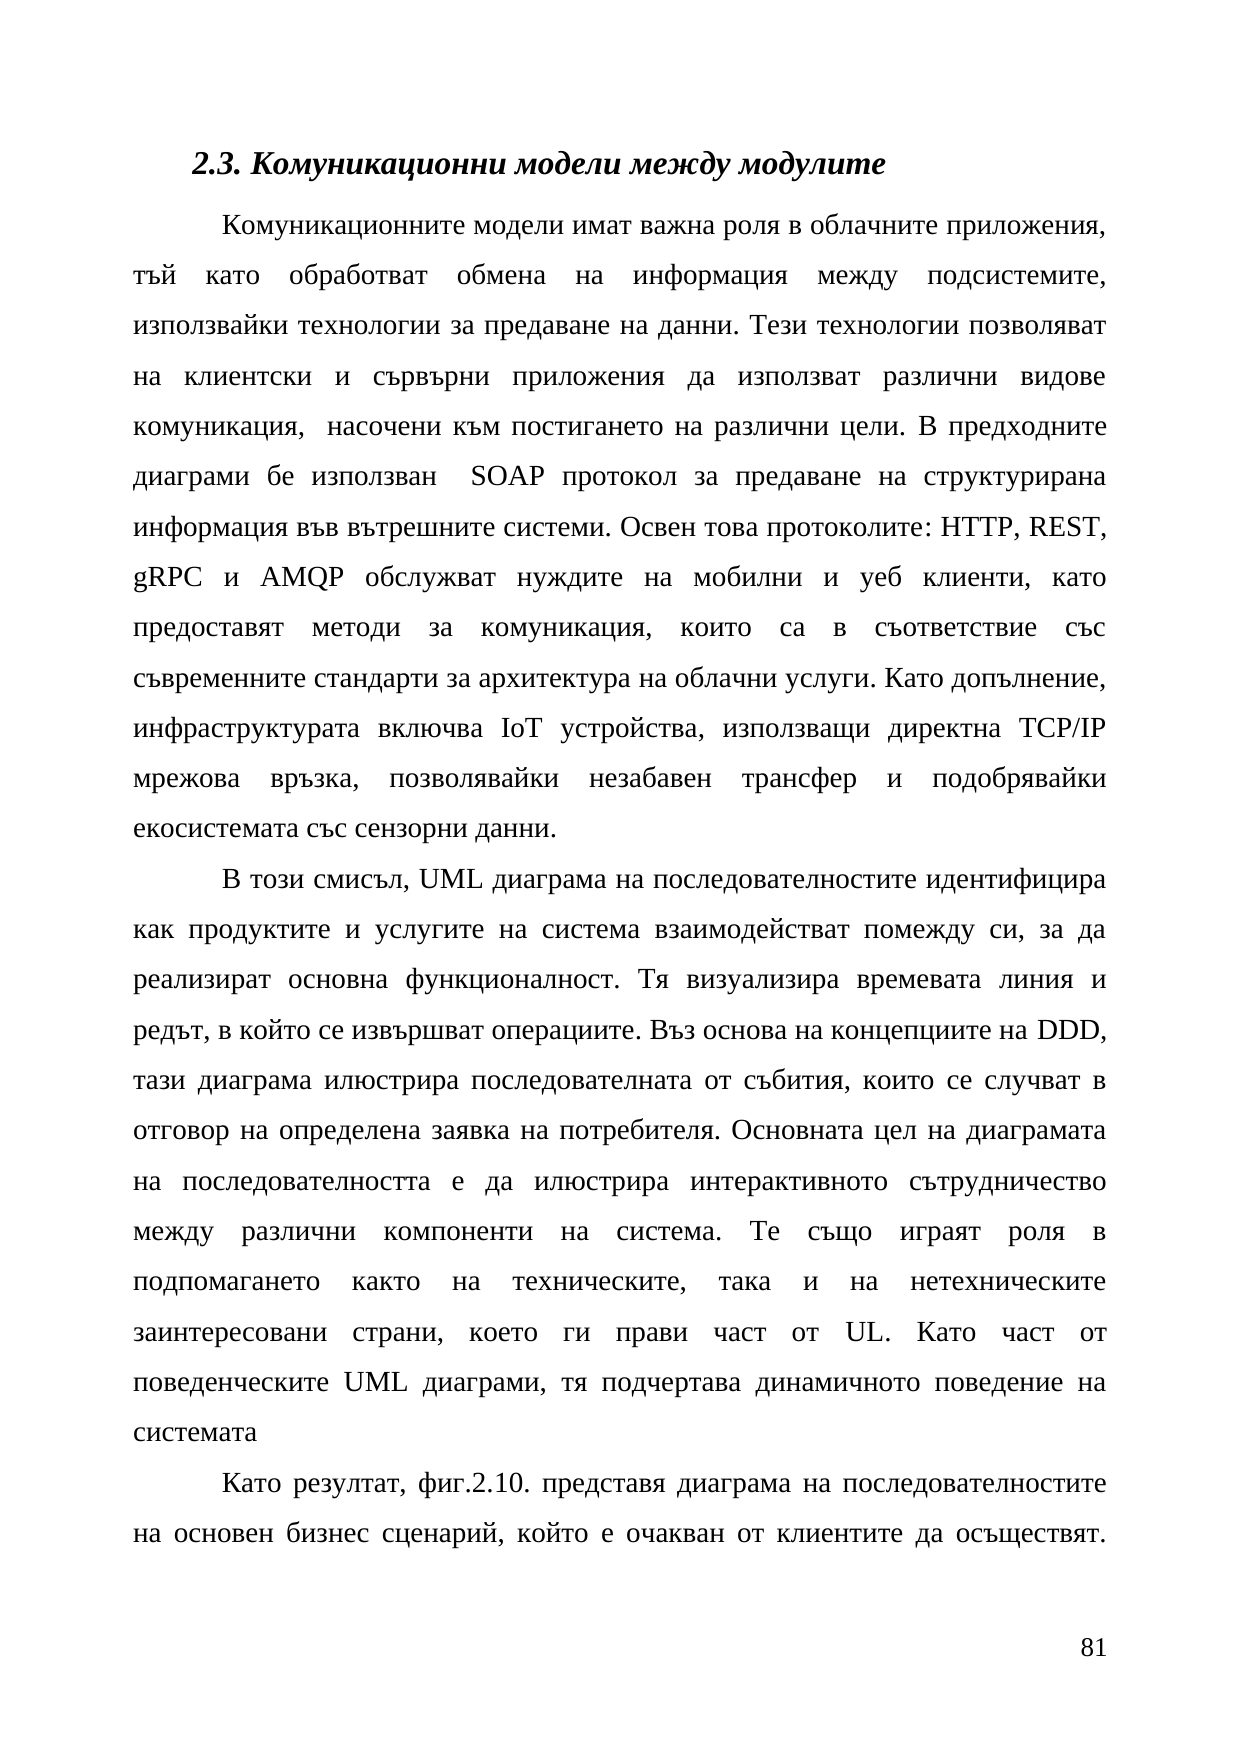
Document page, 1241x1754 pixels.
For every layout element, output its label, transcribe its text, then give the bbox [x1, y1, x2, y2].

text Комуникационните модели имат важна роля в облачните приложения, тъй като обработват обмена на информация между подсистемите, използвайки технологии за предаване на данни. Тези технологии позволяват на клиентски и сървърни приложения да използват различни видове комуникация, насочени към постигането на различни цели. В предходните диаграми бе използван SOAP протокол за предаване на структурирана информация във вътрешните системи. Освен това протоколите: HTTP, REST, gRPC и AMQP обслужват нуждите на мобилни и уеб клиенти, като предоставят методи за комуникация, които са в съответствие със съвременните стандарти за архитектура на облачни услуги. Като допълнение, инфраструктурата включва IoT устройства, използващи директна TCP/IP мрежова връзка, позволявайки незабавен трансфер и подобрявайки екосистемата със сензорни данни. [133, 207, 1107, 844]
text Като резултат, фиг.2.10. представя диаграма на последователностите на основен бизнес сценарий, който е очакван от клиентите да осъществят. [133, 1465, 1107, 1548]
subtitle 2.3. Kомуникационни модели между модулите [133, 143, 1107, 181]
text В този смисъл, UML диаграма на последователностите идентифицира как продуктите и услугите на система взаимодействат помежду си, за да реализират основна функционалност. Тя визуализира времевата линия и редът, в който се извършват операциите. Въз основа на концепциите на DDD, тази диаграма илюстрира последователната от събития, които се случват в отговор на определенa заявка на потребителя. Основната цел на диаграмата на последователността е да илюстрира интерактивното сътрудничество между различни компоненти на система. Те също играят роля в подпомагането както на техническите, така и на нетехническите заинтересовани страни, което ги прави част от UL. Като част от поведенческите UML диаграми, тя подчертава динамичното поведение на системата [133, 861, 1107, 1448]
